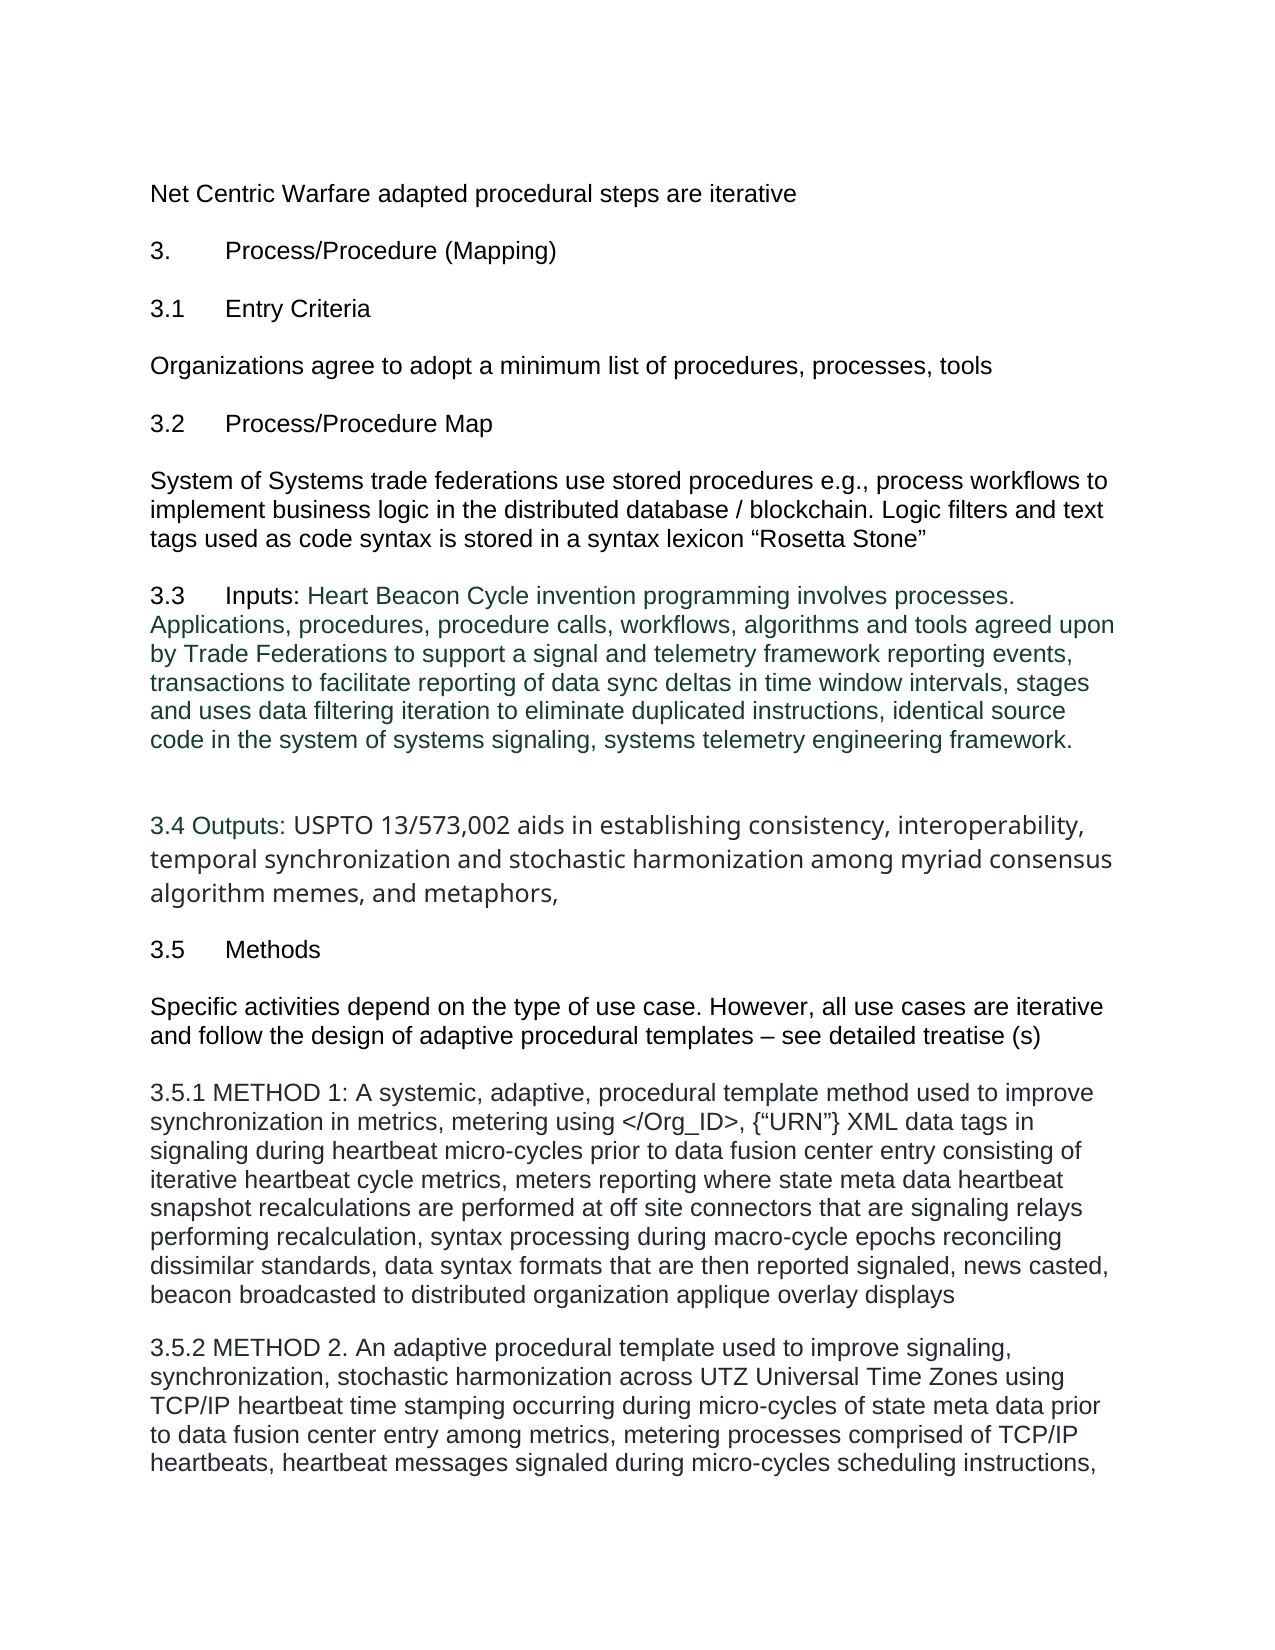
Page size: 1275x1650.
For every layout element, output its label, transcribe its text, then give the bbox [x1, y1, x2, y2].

text Specific activities depend on the type of use case. However, all use cases are iterative and follow the design of adaptive procedural templates – see detailed treatise (s) [150, 992, 1125, 1050]
text System of Systems trade federations use stored procedures e.g., process workflows to implement business logic in the distributed database / blockchain. Logic filters and text tags used as code syntax is stored in a syntax lexicon “Rosetta Stone” [150, 466, 1125, 552]
text 3.5.1 METHOD 1: A systemic, adaptive, procedural template method used to improve synchronization in metrics, metering using </Org_ID>, {“URN”} XML data tags in signaling during heartbeat micro-cycles prior to data fusion center entry consisting of iterative heartbeat cycle metrics, meters reporting where state meta data heartbeat snapshot recalculations are performed at off site connectors that are signaling relays performing recalculation, syntax processing during macro-cycle epochs reconciling dissimilar standards, data syntax formats that are then reported signaled, news casted, beacon broadcasted to distributed organization applique overlay displays [150, 1078, 1125, 1308]
text 3. Process/Procedure (Mapping) [150, 236, 1125, 265]
text 3.4 Outputs: USPTO 13/573,002 aids in establishing consistency, interoperability, temporal synchronization and stochastic harmonization among myriad consensus algorithm memes, and metaphors, [150, 807, 1125, 910]
text Organizations agree to adopt a minimum list of procedures, processes, tools [150, 351, 1125, 409]
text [150, 1333, 1125, 1477]
text 3.5 Methods [150, 935, 1125, 963]
text 3.2 Process/Procedure Map [150, 409, 1125, 437]
text 3.3 Inputs: Heart Beacon Cycle invention programming involves processes. Applications, procedures, procedure calls, workflows, algorithms and tools agreed upon by Trade Federations to support a signal and telemetry framework reporting events, transactions to facilitate reporting of data sync deltas in time window intervals, stages and uses data filtering iteration to eliminate duplicated instructions, identical source code in the system of systems signaling, systems telemetry engineering framework. [150, 581, 1125, 754]
text Net Centric Warfare adapted procedural steps are iterative [150, 179, 1125, 207]
text 3.1 Entry Criteria [150, 294, 1125, 322]
